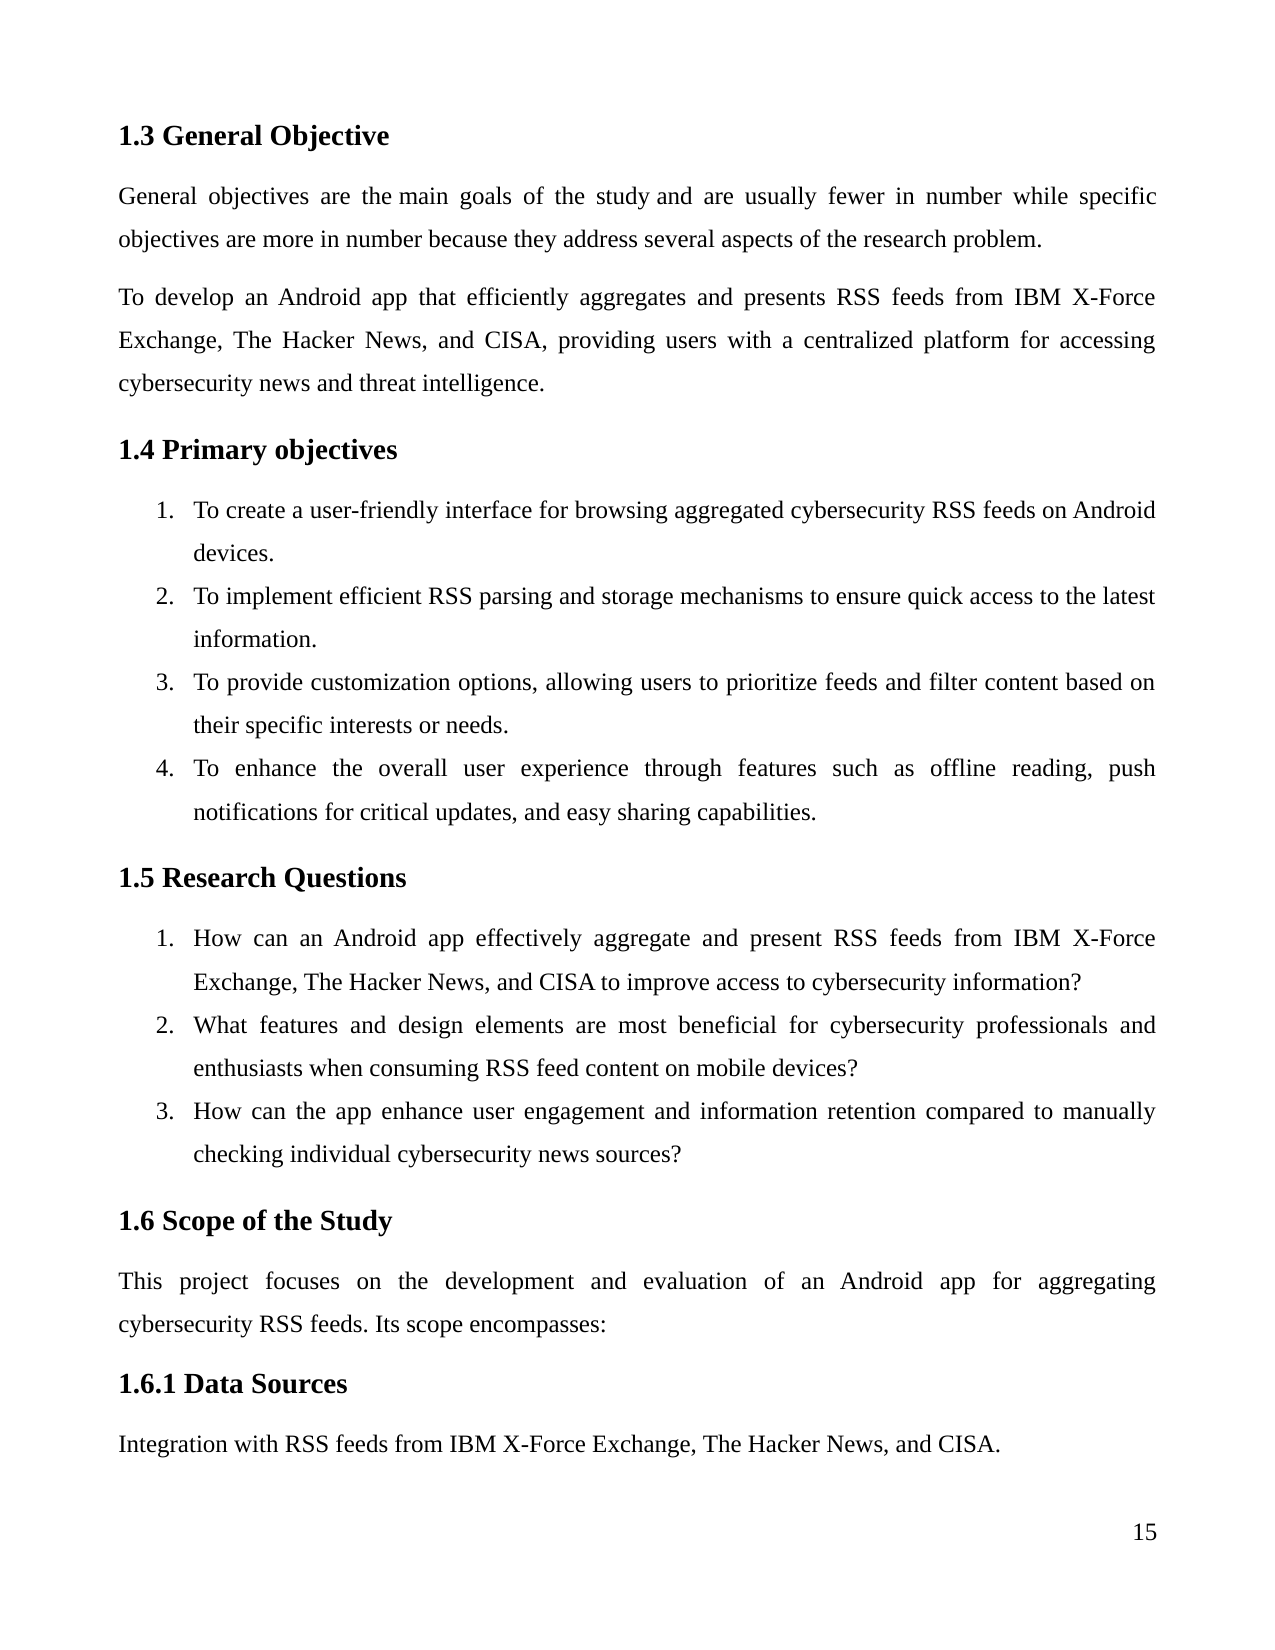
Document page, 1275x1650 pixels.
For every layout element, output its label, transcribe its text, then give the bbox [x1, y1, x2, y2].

subtitle 1.4 Primary objectives [118, 432, 1157, 466]
text Integration with RSS feeds from IBM X-Force Exchange, The Hacker News, and CISA. [118, 1429, 1157, 1458]
subtitle 1.6 Scope of the Study [118, 1203, 1157, 1237]
list How can the app enhance user engagement and information retention compared to manually checking individual cybersecurity news sources? [156, 1096, 1157, 1168]
text General objectives are the main goals of the study and are usually fewer in number while specific objectives are more in number because they address several aspects of the research problem. [118, 181, 1157, 253]
list To provide customization options, allowing users to prioritize feeds and filter content based on their specific interests or needs. [156, 667, 1157, 739]
subtitle 1.5 Research Questions [118, 861, 1157, 894]
list What features and design elements are most beneficial for cybersecurity professionals and enthusiasts when consuming RSS feed content on mobile devices? [156, 1010, 1157, 1082]
list To create a user-friendly interface for browsing aggregated cybersecurity RSS feeds on Android devices. [156, 495, 1157, 567]
text This project focuses on the development and evaluation of an Android app for aggregating cybersecurity RSS feeds. Its scope encompasses: [118, 1266, 1157, 1338]
text To develop an Android app that efficiently aggregates and presents RSS feeds from IBM X-Force Exchange, The Hacker News, and CISA, providing users with a centralized platform for accessing cybersecurity news and threat intelligence. [118, 282, 1157, 397]
list To implement efficient RSS parsing and storage mechanisms to ensure quick access to the latest information. [156, 581, 1157, 653]
subtitle 1.6.1 Data Sources [118, 1367, 1157, 1400]
list To enhance the overall user experience through features such as offline reading, push notifications for critical updates, and easy sharing capabilities. [156, 753, 1157, 825]
list How can an Android app effectively aggregate and present RSS feeds from IBM X-Force Exchange, The Hacker News, and CISA to improve access to cybersecurity information? [156, 923, 1157, 995]
subtitle General Objective [118, 118, 1157, 152]
